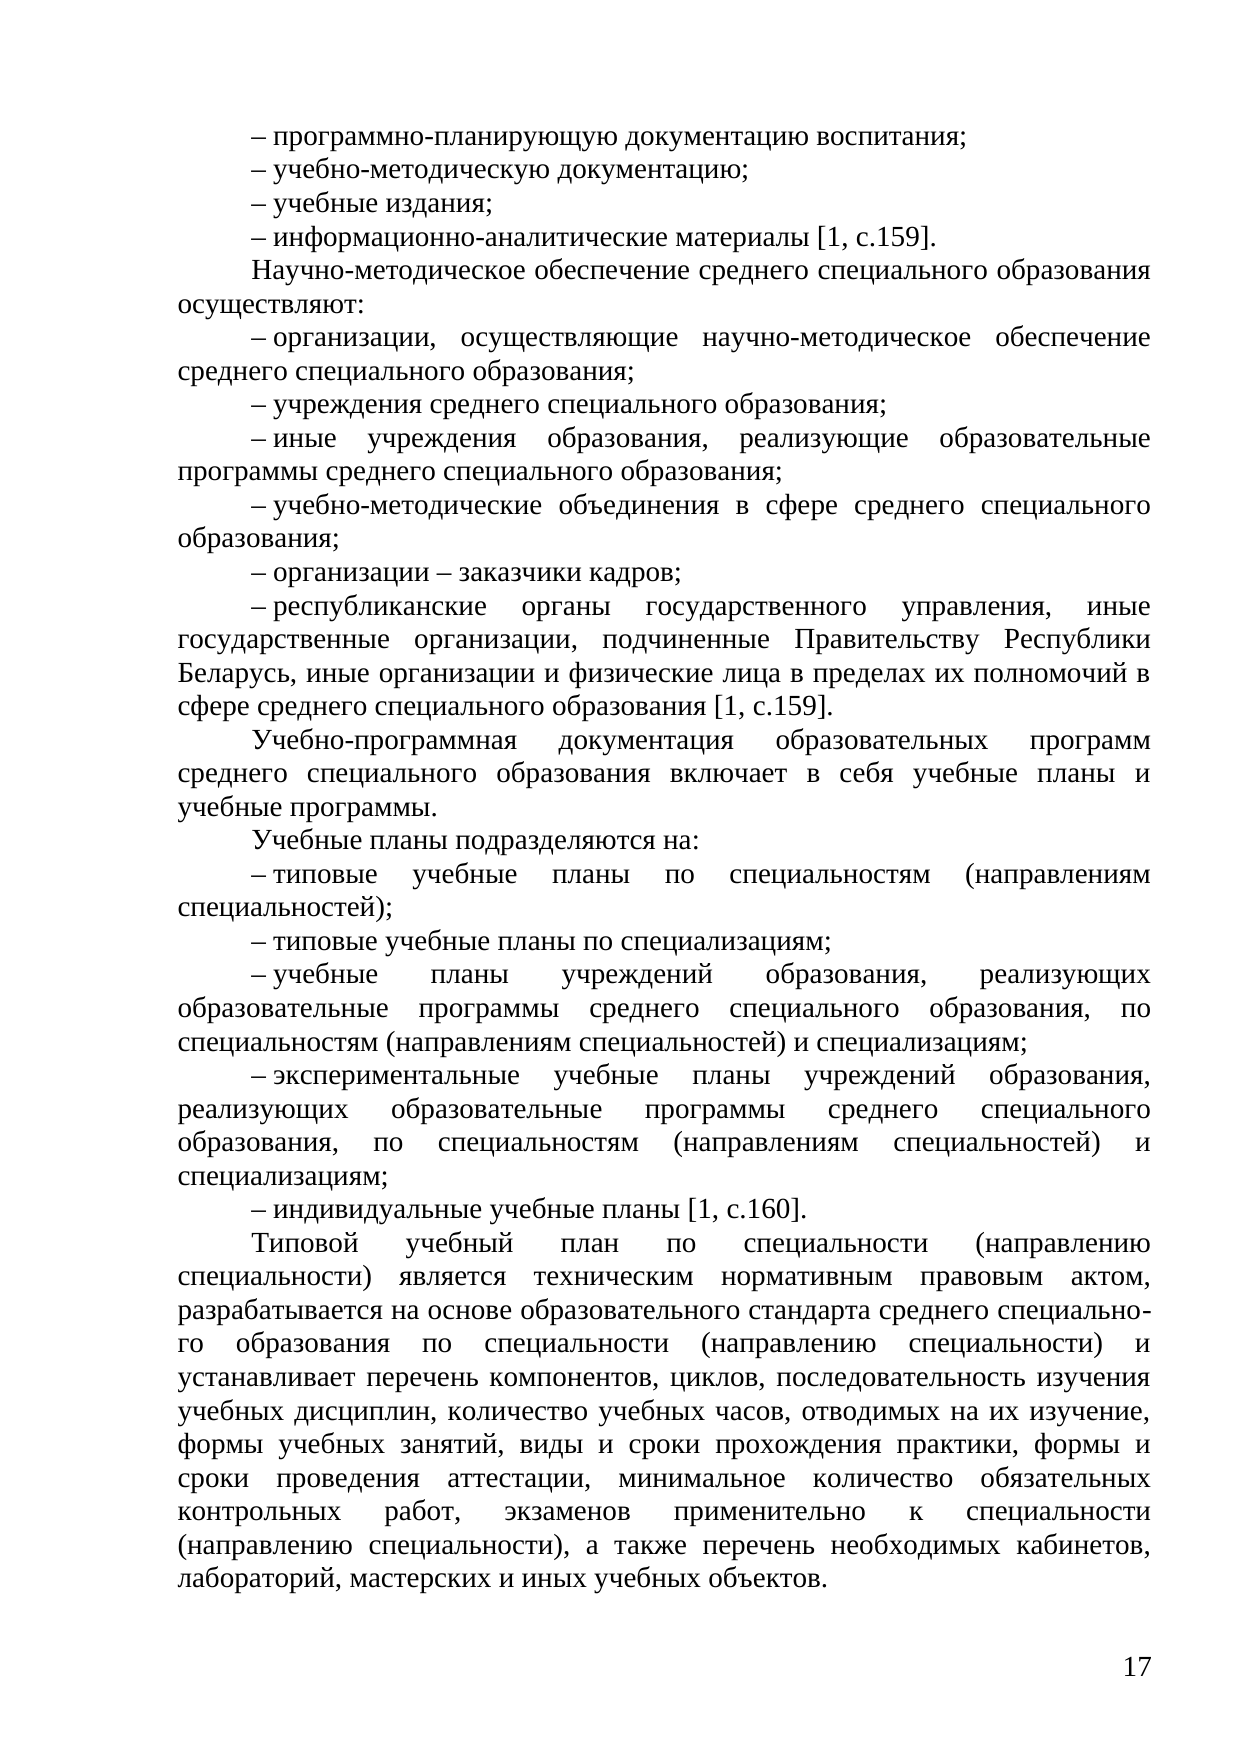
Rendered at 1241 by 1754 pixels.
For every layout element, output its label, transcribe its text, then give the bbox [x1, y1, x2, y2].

list учебные издания; [177, 185, 1151, 219]
list учебно-методическую документацию; [177, 152, 1151, 185]
list иные учреждения образования, реализующие образовательные программы среднего специального образования; [177, 420, 1151, 487]
list информационно-аналитические материалы [1, с.159]. [177, 219, 1151, 252]
list типовые учебные планы по специализациям; [177, 923, 1151, 957]
list индивидуальные учебные планы [1, с.160]. [177, 1191, 1151, 1225]
text Научно-методическое обеспечение среднего специального образования осуществляют: [177, 252, 1151, 319]
list учреждения среднего специального образования; [177, 386, 1151, 420]
list учебные планы учреждений образования, реализующих образовательные программы среднего специального образования, по специальностям (направлениям специальностей) и специализациям; [177, 957, 1151, 1057]
list организации, осуществляющие научно-методическое обеспечение среднего специального образования; [177, 319, 1151, 386]
list программно-планирующую документацию воспитания; [177, 118, 1151, 152]
text Учебно-программная документация образовательных программ среднего специального образования включает в себя учебные планы и учебные программы. [177, 722, 1151, 822]
list типовые учебные планы по специальностям (направлениям специальностей); [177, 856, 1151, 923]
text Учебные планы подразделяются на: [177, 822, 1151, 856]
list учебно-методические объединения в сфере среднего специального образования; [177, 487, 1151, 554]
list республиканские органы государственного управления, иные государственные организации, подчиненные Правительству Республики Беларусь, иные организации и физические лица в пределах их полномочий в сфере среднего специального образования [1, c.159]. [177, 588, 1151, 722]
list организации – заказчики кадров; [177, 554, 1151, 588]
list экспериментальные учебные планы учреждений образования, реализующих образовательные программы среднего специального образования, по специальностям (направлениям специальностей) и специализациям; [177, 1057, 1151, 1191]
text Типовой учебный план по специальности (направлению специальности) является техническим нормативным правовым актом, разрабатывается на основе образовательного стандарта среднего специального образования по специальности (направлению специальности) и устанавливает перечень компонентов, циклов, последовательность изучения учебных дисциплин, количество учебных часов, отводимых на их изучение, формы учебных занятий, виды и сроки прохождения практики, формы и сроки проведения аттестации, минимальное количество обязательных контрольных работ, экзаменов применительно к специальности (направлению специальности), а также перечень необходимых кабинетов, лабораторий, мастерских и иных учебных объектов. [177, 1225, 1151, 1594]
